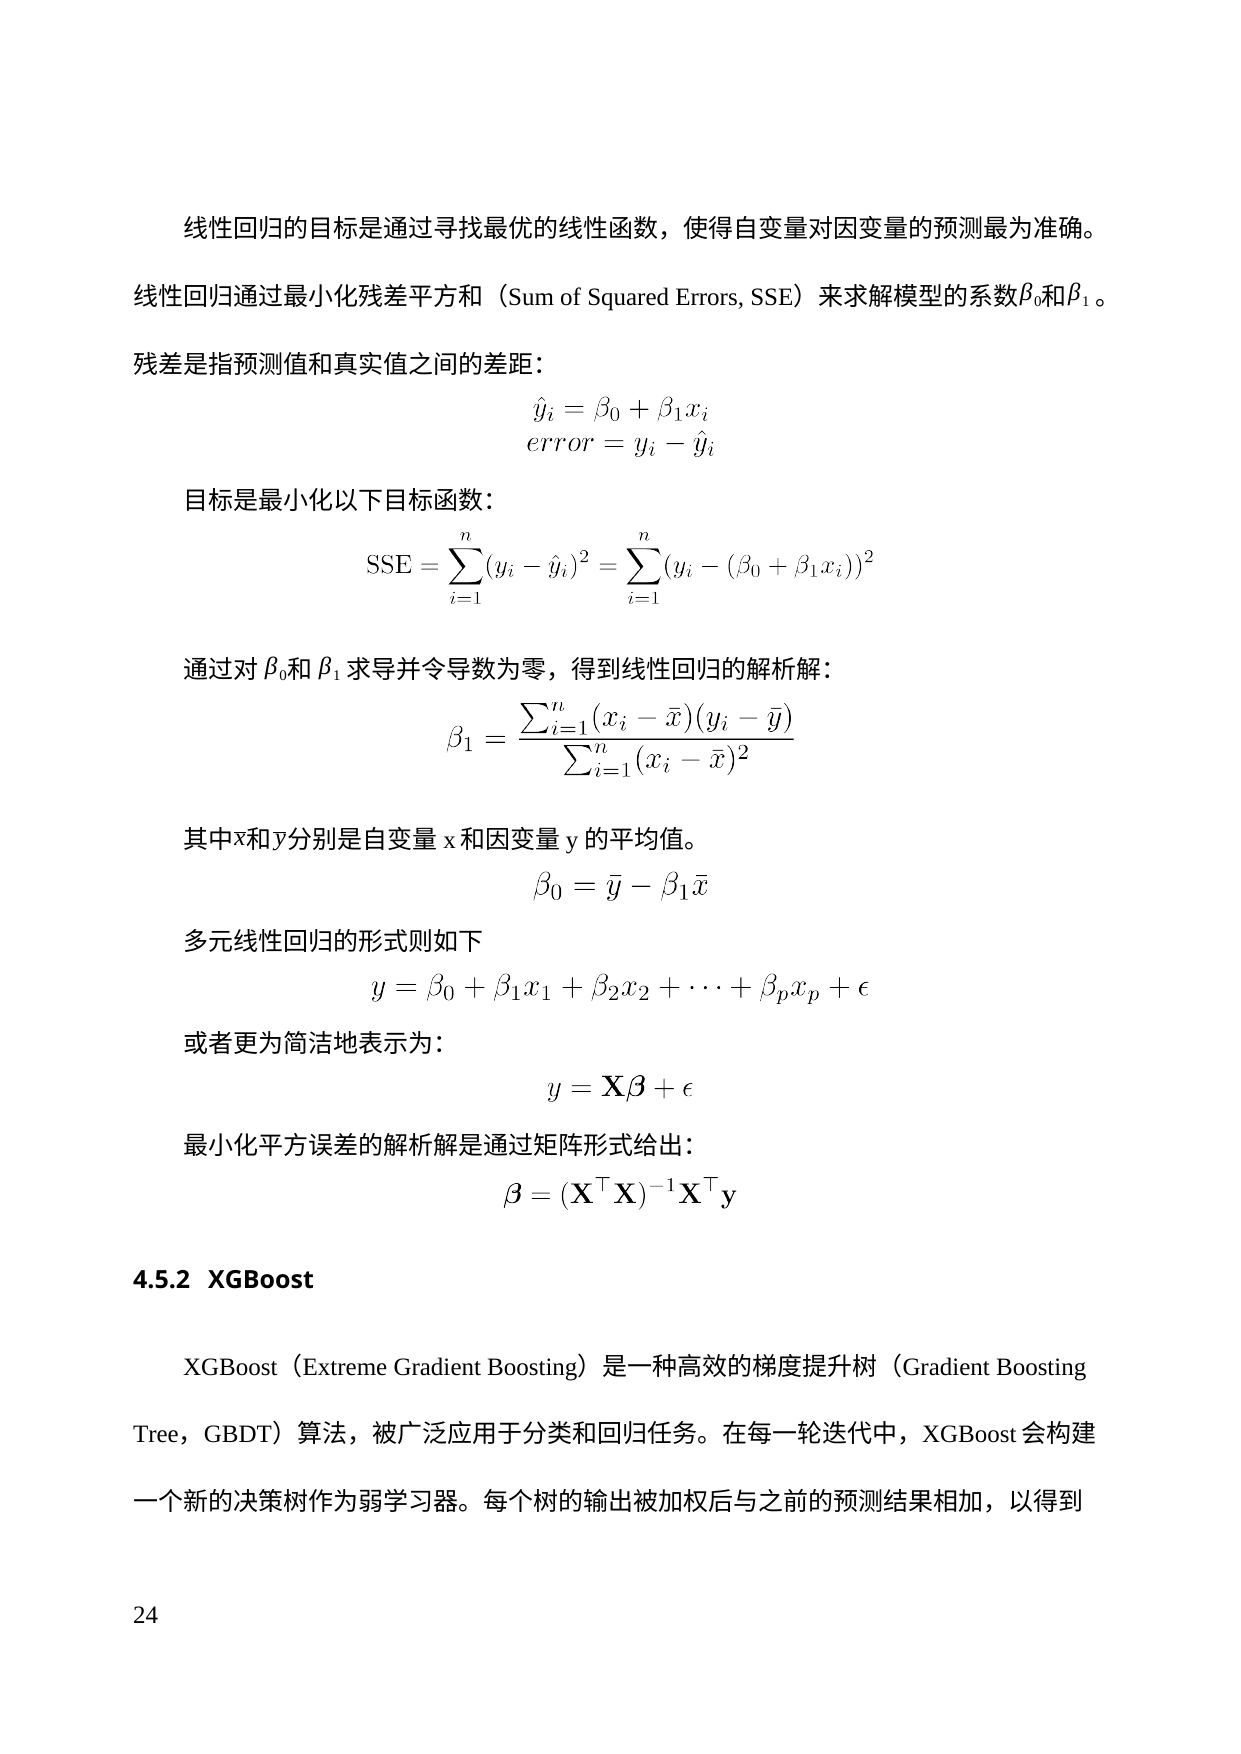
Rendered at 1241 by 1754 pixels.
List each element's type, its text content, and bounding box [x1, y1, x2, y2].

subtitle XGBoost [133, 1245, 1107, 1313]
picture [446, 702, 794, 777]
text 线性回归的目标是通过寻找最优的线性函数，使得自变量对因变量的预测最为准确。线性回归通过最小化残差平方和（Sum of Squared Errors, SSE）来求解模型的系数和 。残差是指预测值和真实值之间的差距： [133, 193, 1107, 396]
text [133, 1330, 1107, 1534]
text 通过对 和 求导并令导数为零，得到线性回归的解析解： [133, 634, 1107, 702]
text 多元线性回归的形式则如下 [133, 906, 1107, 974]
text 最小化平方误差的解析解是通过矩阵形式给出： [133, 1109, 1107, 1177]
picture [367, 532, 873, 604]
text 目标是最小化以下目标函数： [133, 464, 1107, 532]
picture [527, 430, 714, 457]
picture [503, 1177, 737, 1210]
picture [547, 1075, 693, 1102]
picture [533, 871, 708, 901]
text 其中和分别是自变量 x和因变量y 的平均值。 [133, 804, 1107, 872]
picture [533, 396, 708, 422]
picture [371, 973, 869, 1004]
text 或者更为简洁地表示为： [133, 1008, 1107, 1076]
